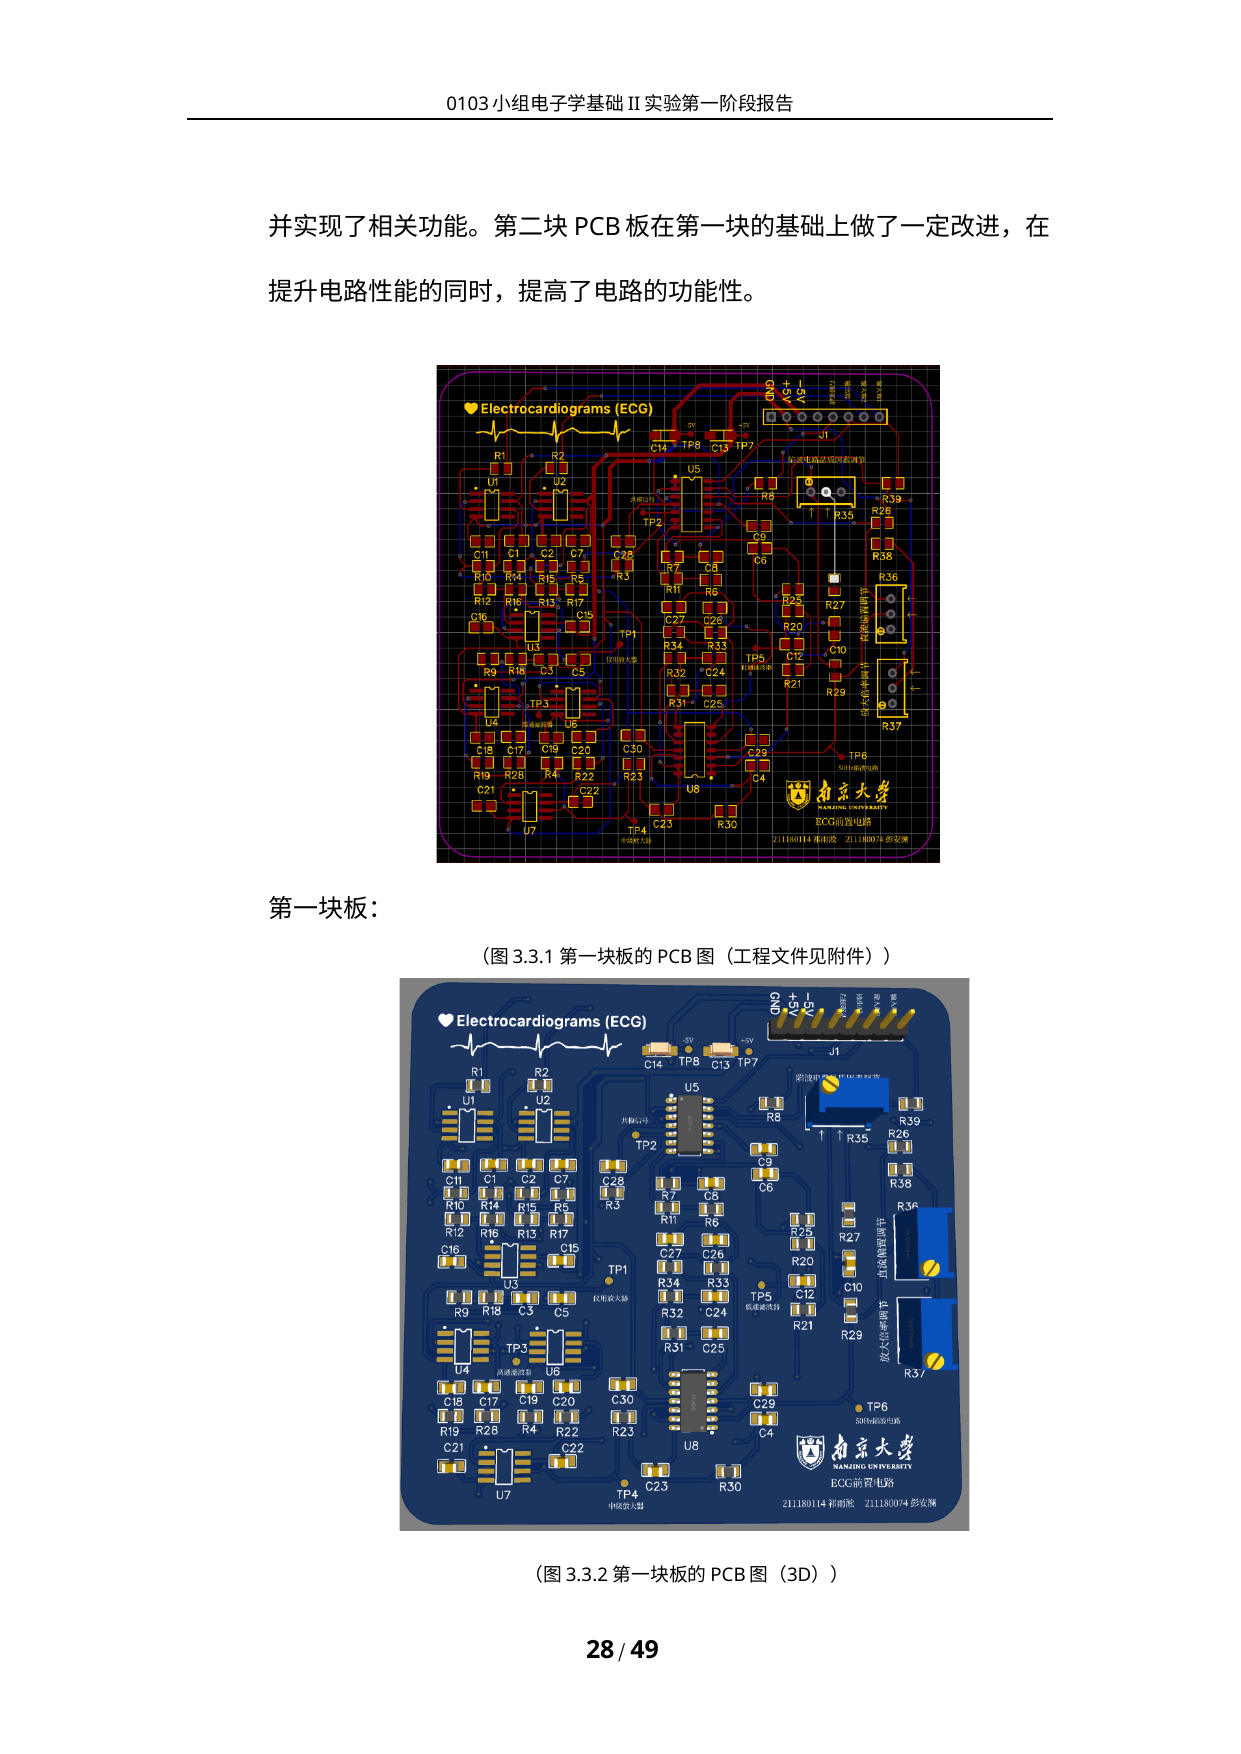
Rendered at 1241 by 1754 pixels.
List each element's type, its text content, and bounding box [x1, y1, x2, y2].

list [268, 192, 1053, 322]
picture [399, 978, 970, 1531]
list （图3.3.1 第一块板的PCB图（工程文件见附件）） [320, 939, 1053, 972]
picture [436, 365, 940, 863]
